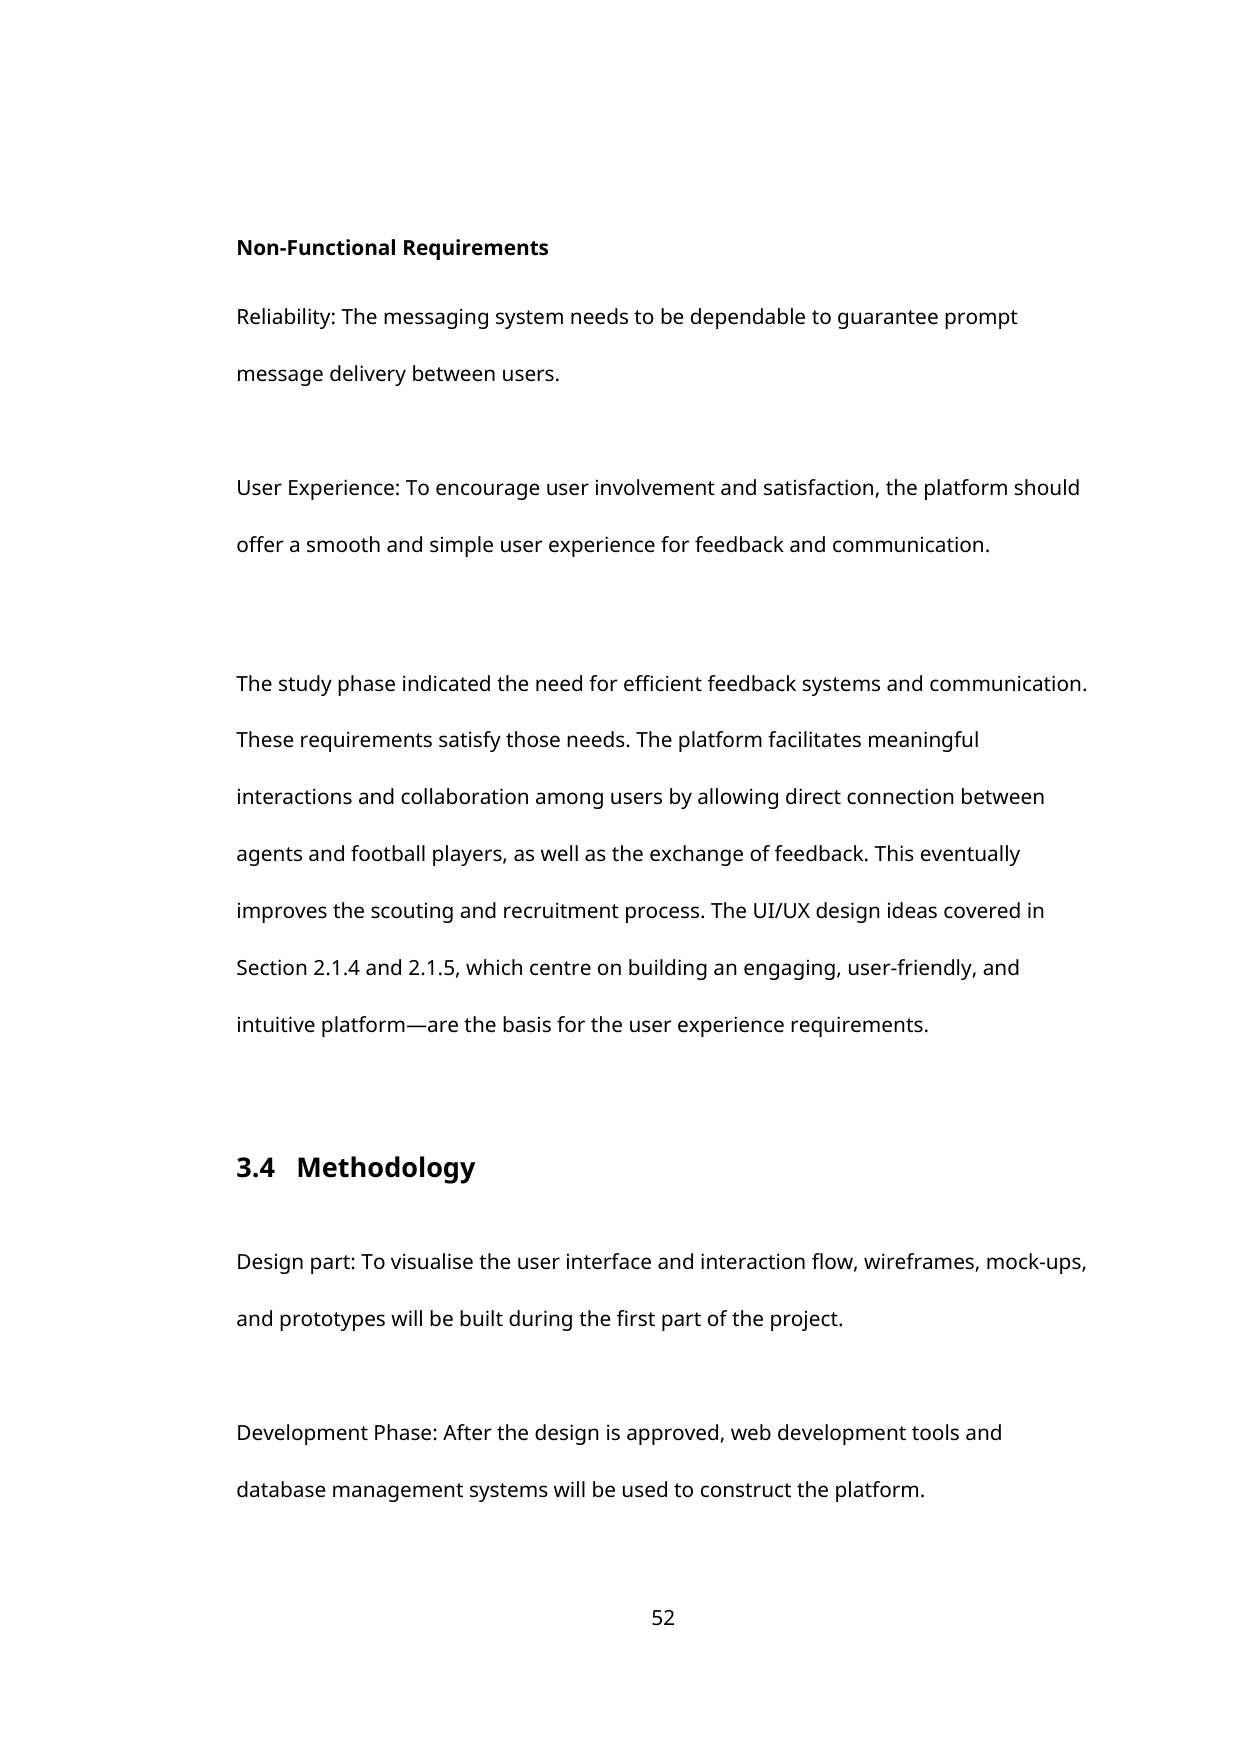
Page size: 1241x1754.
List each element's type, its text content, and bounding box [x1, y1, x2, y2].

text Development Phase: After the design is approved, web development tools and database management systems will be used to construct the platform. [236, 1418, 1090, 1560]
text Non-Functional Requirements [236, 233, 1090, 262]
text Design part: To visualise the user interface and interaction flow, wireframes, mock-ups, and prototypes will be built during the first part of the project. [236, 1247, 1090, 1390]
text The study phase indicated the need for efficient feedback systems and communication. These requirements satisfy those needs. The platform facilitates meaningful interactions and collaboration among users by allowing direct connection between agents and football players, as well as the exchange of feedback. This eventually improves the scouting and recruitment process. The UI/UX design ideas covered in Section 2.1.4 and 2.1.5, which centre on building an engaging, user-friendly, and intuitive platform—are the basis for the user experience requirements. [236, 669, 1090, 1038]
subtitle Methodology [236, 1149, 1090, 1186]
text User Experience: To encourage user involvement and satisfaction, the platform should offer a smooth and simple user experience for feedback and communication. [236, 473, 1090, 558]
text Reliability: The messaging system needs to be dependable to guarantee prompt message delivery between users. [236, 302, 1090, 445]
